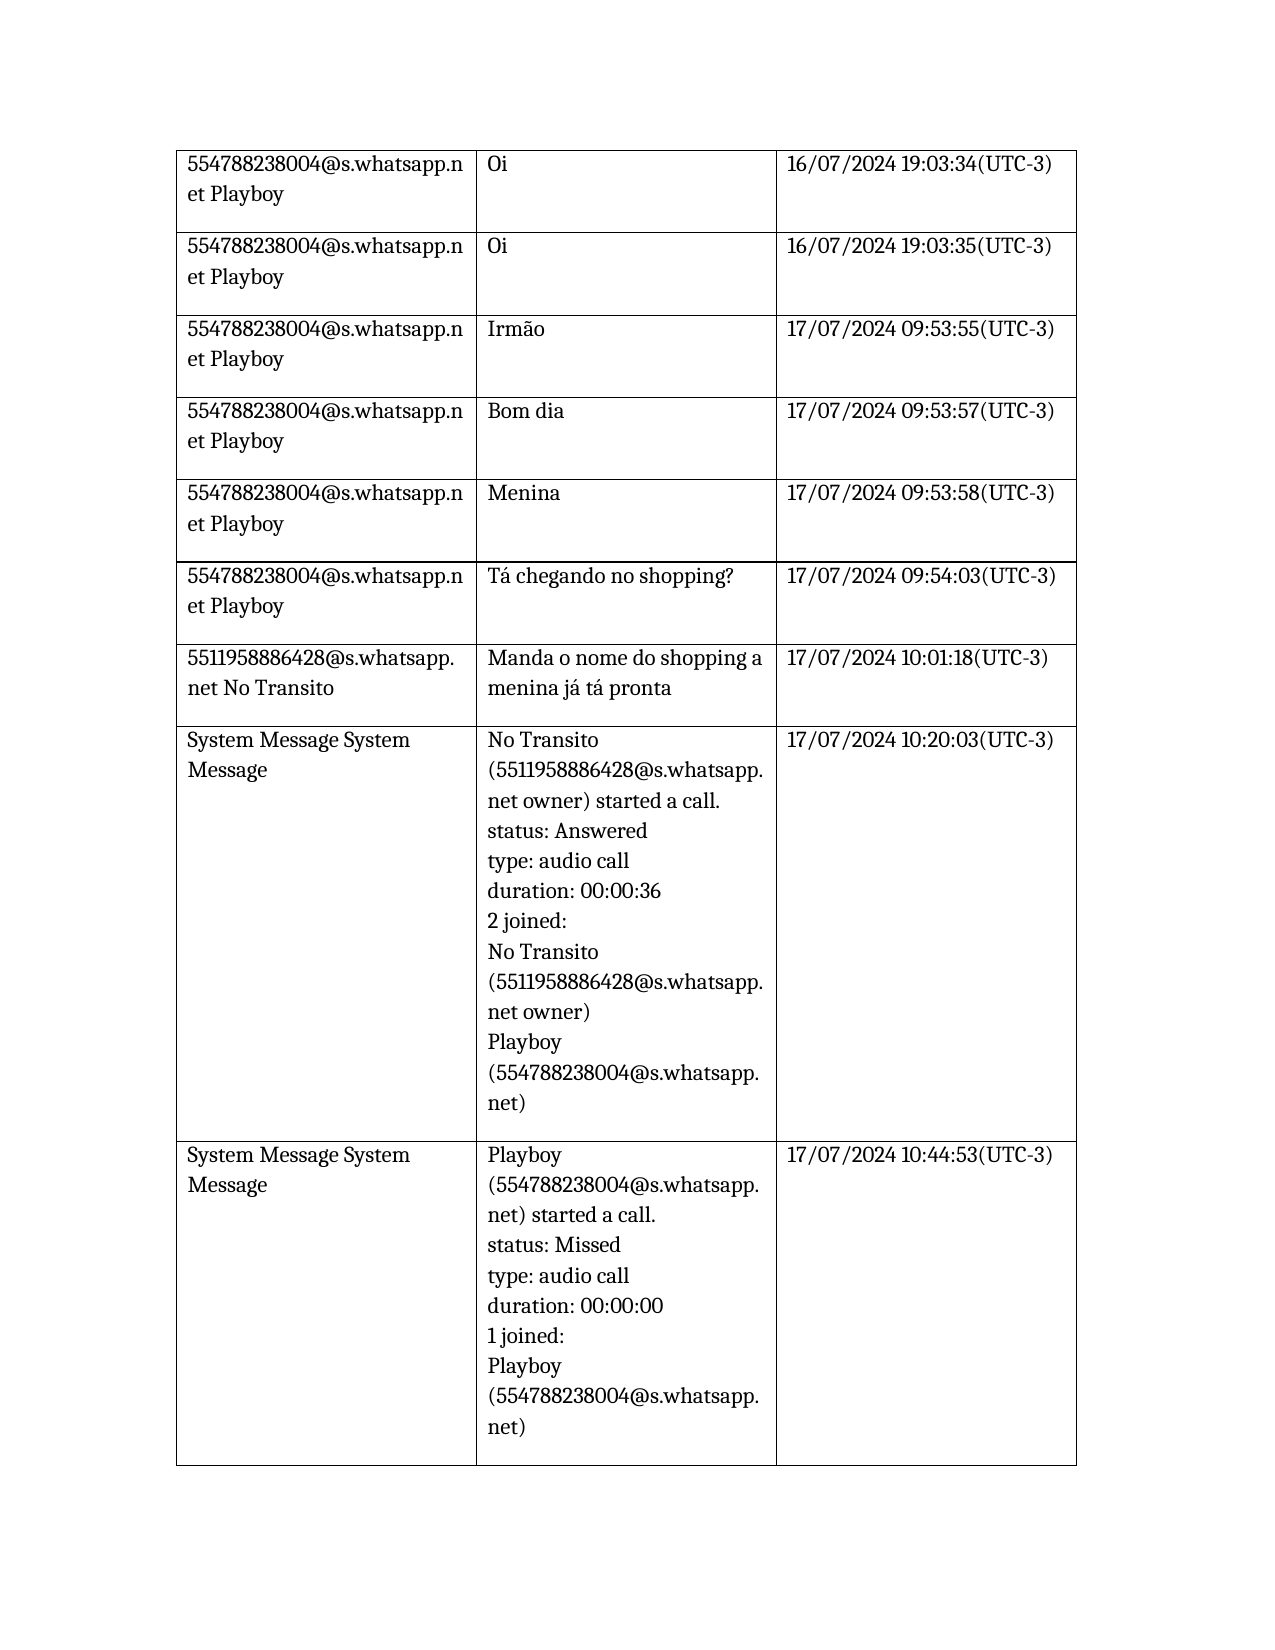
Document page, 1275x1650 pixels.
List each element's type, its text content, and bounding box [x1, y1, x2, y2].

table_cell 5511958886428@s.whatsapp.net No Transito [177, 645, 476, 726]
table_cell Oi [477, 151, 776, 232]
table_cell 17/07/2024 09:53:58(UTC-3) [777, 480, 1076, 561]
table_cell Bom dia [477, 398, 776, 479]
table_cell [777, 1142, 1076, 1464]
table_cell 17/07/2024 10:01:18(UTC-3) [777, 645, 1076, 726]
table_cell 554788238004@s.whatsapp.net Playboy [177, 563, 476, 644]
table_cell Irmão [477, 316, 776, 397]
table_cell Playboy (554788238004@s.whatsapp.net) started a call. status: Missed type: audio call duration: 00:00:00 1 joined: Playboy (554788238004@s.whatsapp.net) [477, 1142, 776, 1464]
table_cell System Message System Message [177, 727, 476, 1141]
table_cell Manda o nome do shopping a menina já tá pronta [477, 645, 776, 726]
table_cell Menina [477, 480, 776, 561]
table_cell Oi [477, 233, 776, 314]
table_cell No Transito (5511958886428@s.whatsapp.net owner) started a call. status: Answered type: audio call duration: 00:00:36 2 joined: No Transito (5511958886428@s.whatsapp.net owner) Playboy (554788238004@s.whatsapp.net) [477, 727, 776, 1141]
table_cell 17/07/2024 09:53:57(UTC-3) [777, 398, 1076, 479]
table_cell Tá chegando no shopping? [477, 563, 776, 644]
table_cell 16/07/2024 19:03:34(UTC-3) [777, 151, 1076, 232]
table_cell 554788238004@s.whatsapp.net Playboy [177, 233, 476, 314]
table_cell 17/07/2024 10:20:03(UTC-3) [777, 727, 1076, 1141]
table_cell 554788238004@s.whatsapp.net Playboy [177, 398, 476, 479]
table_cell 17/07/2024 09:53:55(UTC-3) [777, 316, 1076, 397]
table_cell 554788238004@s.whatsapp.net Playboy [177, 316, 476, 397]
table_cell 16/07/2024 19:03:35(UTC-3) [777, 233, 1076, 314]
table_cell 17/07/2024 09:54:03(UTC-3) [777, 563, 1076, 644]
table_cell System Message System Message [177, 1142, 476, 1464]
table_cell 554788238004@s.whatsapp.net Playboy [177, 480, 476, 561]
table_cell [177, 151, 476, 232]
